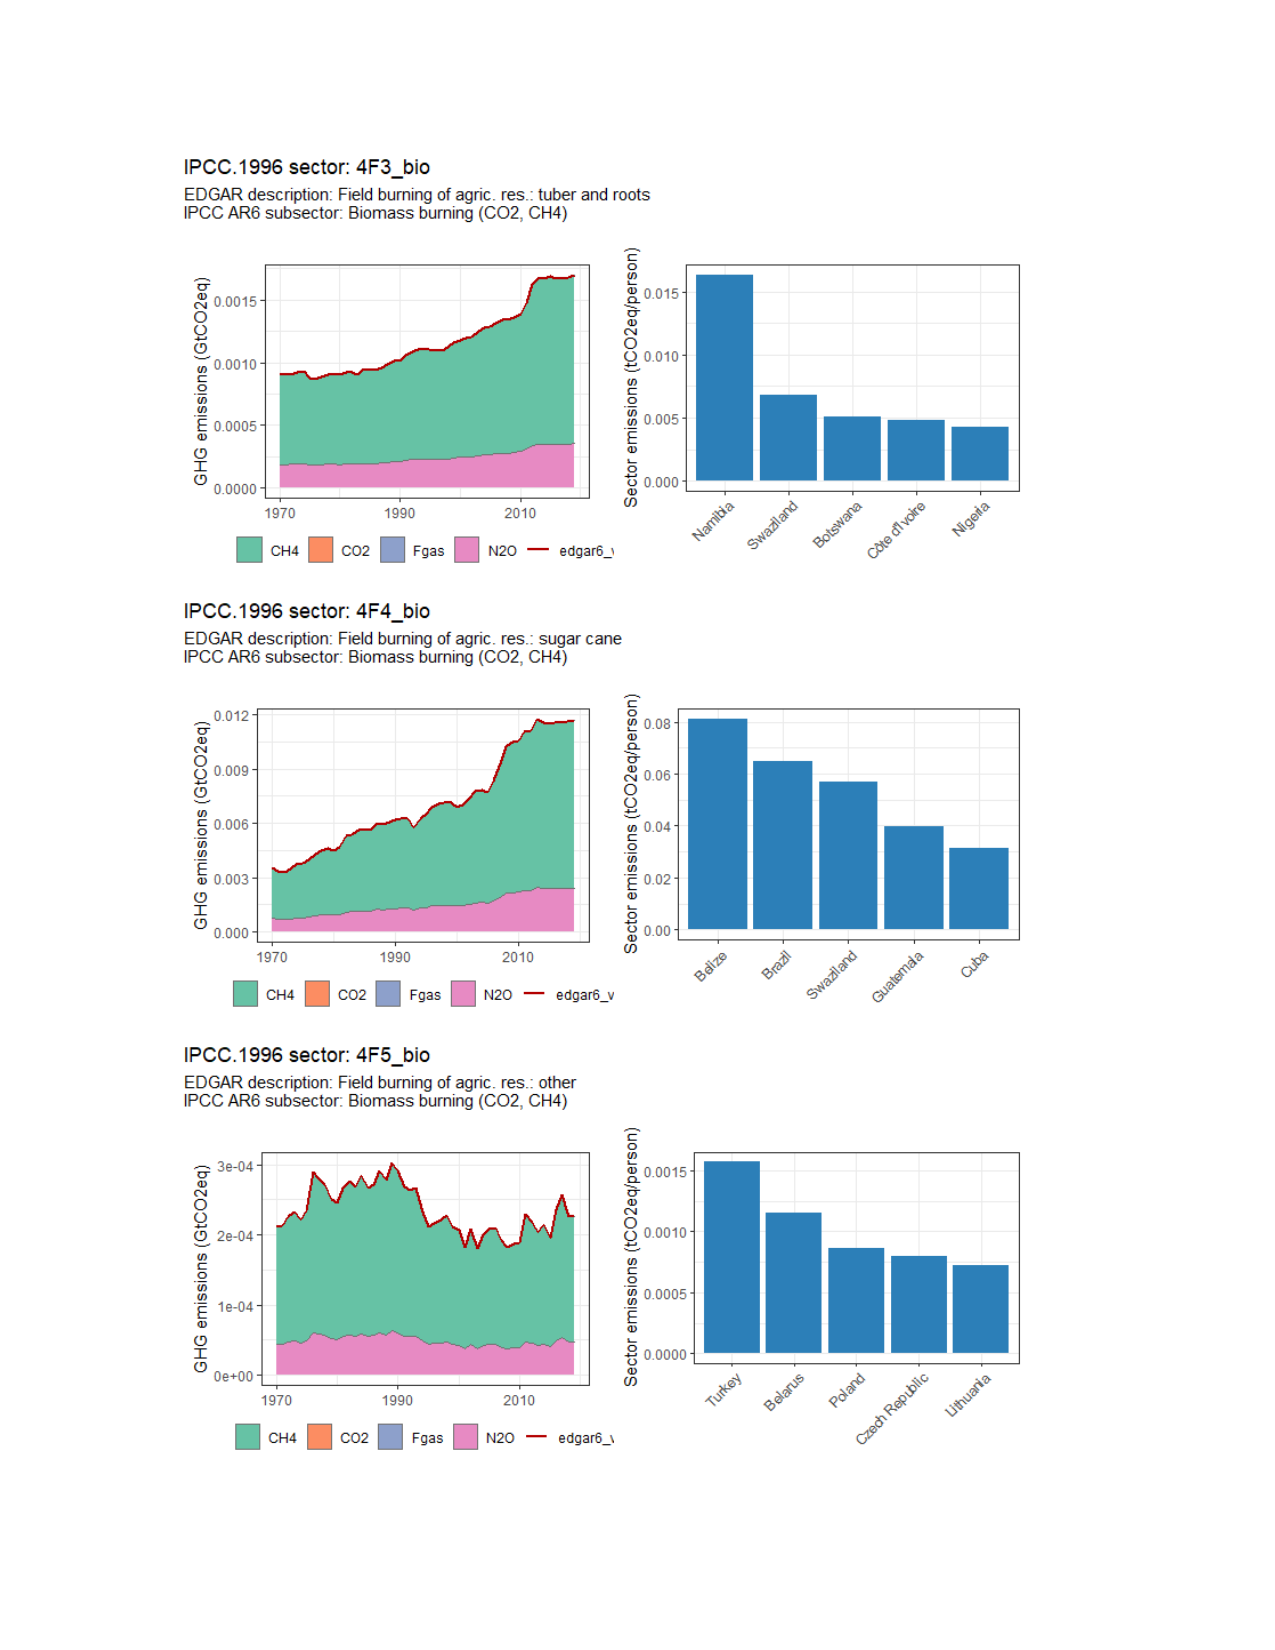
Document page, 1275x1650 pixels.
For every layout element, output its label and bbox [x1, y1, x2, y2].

picture [168, 150, 1044, 588]
picture [168, 1037, 1044, 1475]
picture [168, 593, 1044, 1032]
